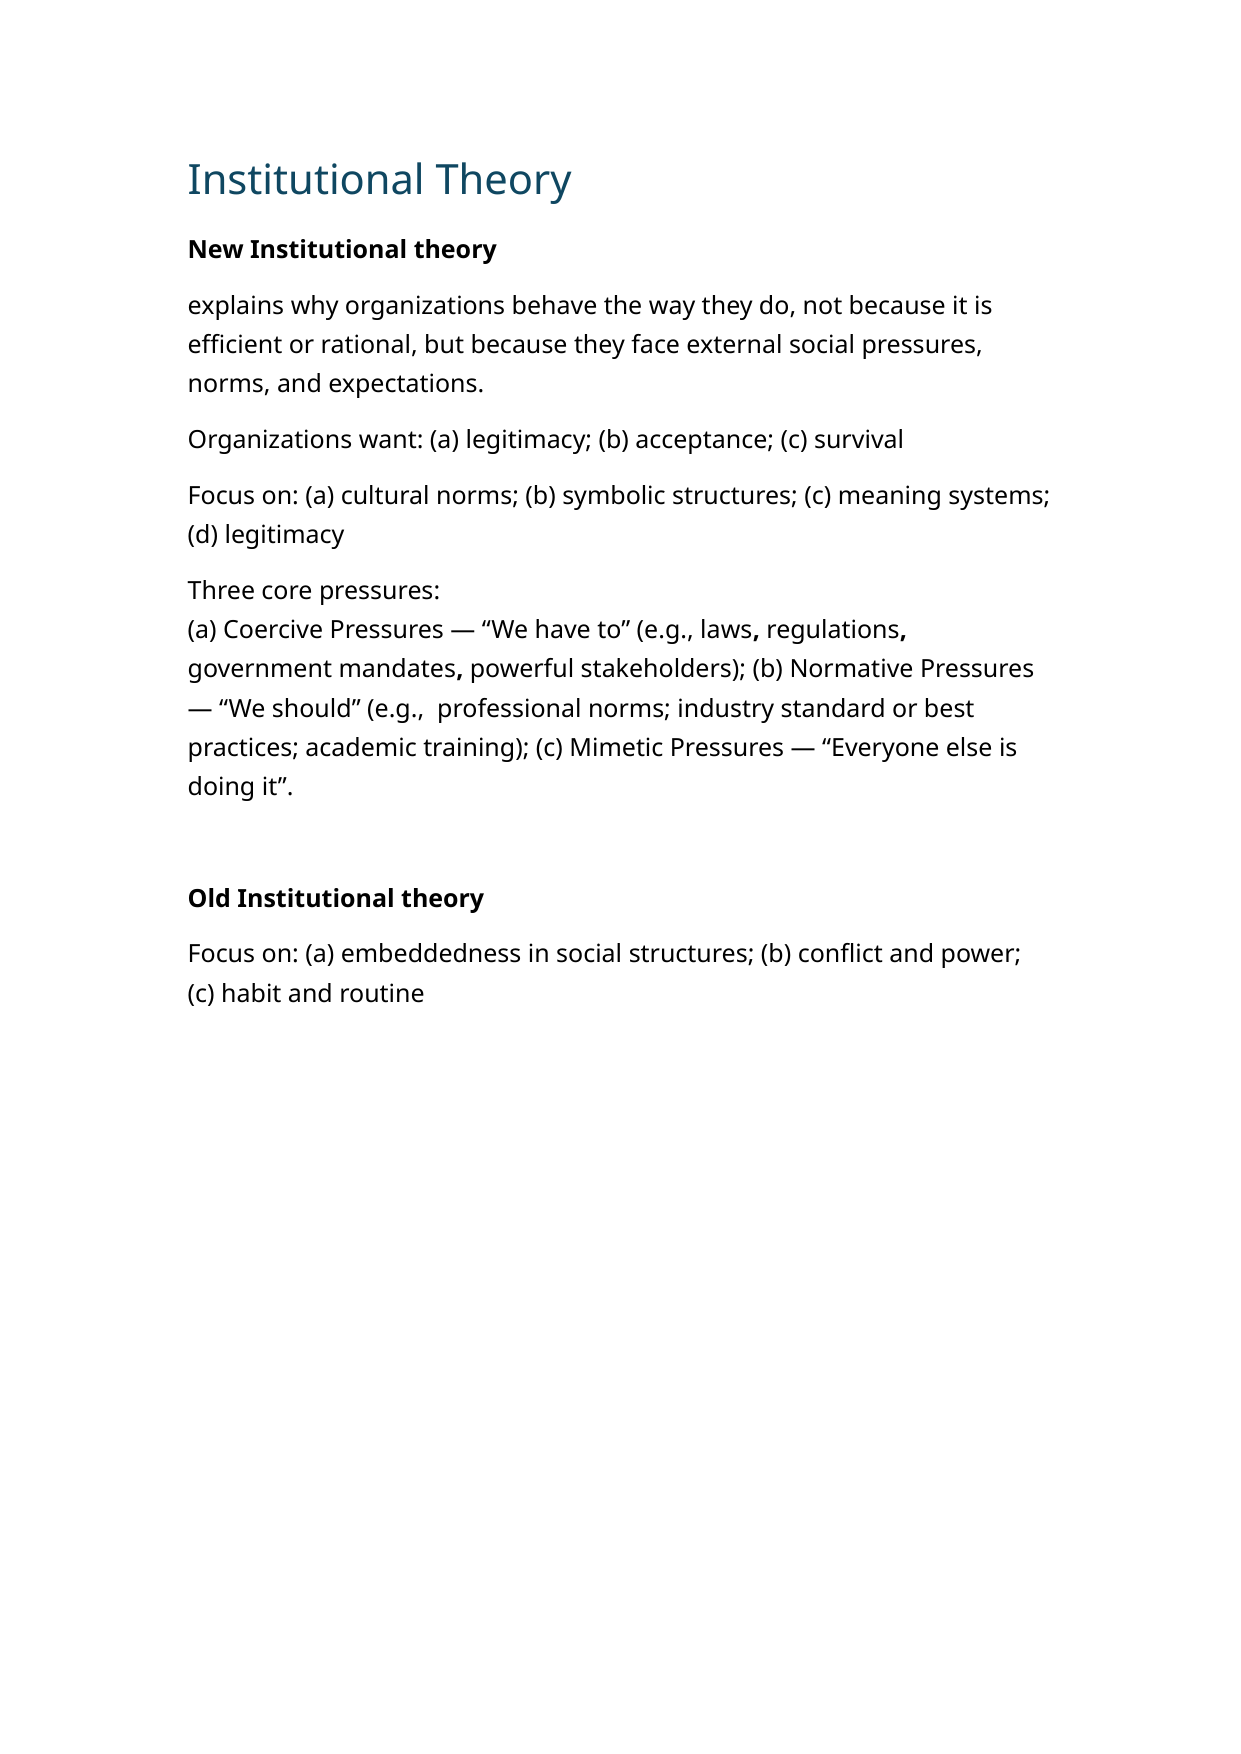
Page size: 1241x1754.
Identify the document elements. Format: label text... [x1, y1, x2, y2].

text Three core pressures: (a) Coercive Pressures — “We have to” (e.g., laws, regulations, government mandates, powerful stakeholders); (b) Normative Pressures — “We should” (e.g., professional norms; industry standard or best practices; academic training); (c) Mimetic Pressures — “Everyone else is doing it”. [187, 573, 1053, 803]
text Focus on: (a) cultural norms; (b) symbolic structures; (c) meaning systems; (d) legitimacy [187, 478, 1053, 551]
text Focus on: (a) embeddedness in social structures; (b) conflict and power; (c) habit and routine [187, 936, 1053, 1009]
text New Institutional theory [187, 232, 1053, 266]
text explains why organizations behave the way they do, not because it is efficient or rational, but because they face external social pressures, norms, and expectations. [187, 288, 1053, 400]
text Institutional Theory [187, 150, 1053, 207]
text Organizations want: (a) legitimacy; (b) acceptance; (c) survival [187, 422, 1053, 456]
text Old Institutional theory [187, 880, 1053, 914]
